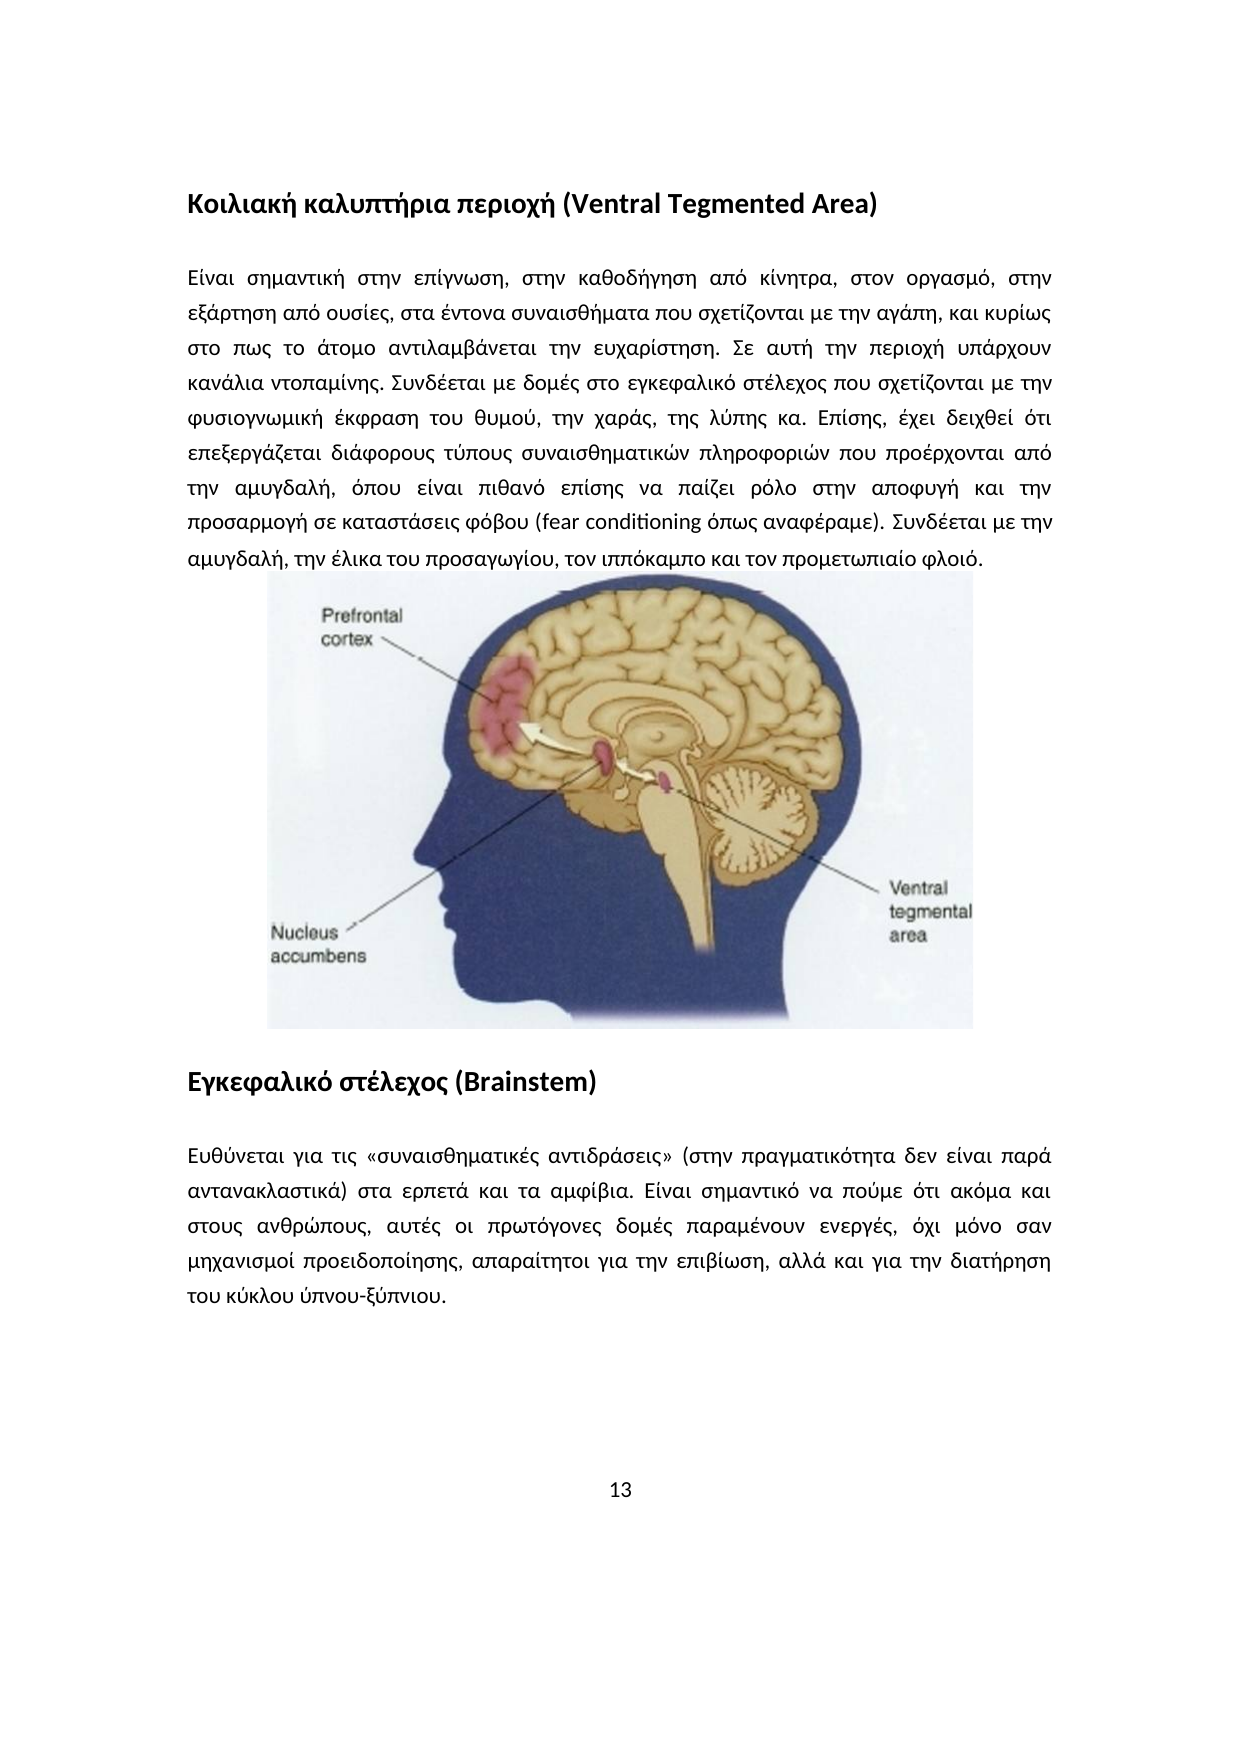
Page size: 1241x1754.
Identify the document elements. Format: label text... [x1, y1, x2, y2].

picture [267, 571, 974, 1029]
text Εγκεφαλικό στέλεχος (Brainstem) [187, 1063, 1053, 1099]
text Ευθύνεται για τις «συναισθηματικές αντιδράσεις» (στην πραγματικότητα δεν είναι παρά αντανακλαστικά) στα ερπετά και τα αμφίβια. Είναι σημαντικό να πούμε ότι ακόμα και στους ανθρώπους, αυτές οι πρωτόγονες δομές παραμένουν ενεργές, όχι μόνο σαν μηχανισμοί προειδοποίησης, απαραίτητοι για την επιβίωση, αλλά και για την διατήρηση του κύκλου ύπνου-ξύπνιου. [187, 1134, 1053, 1309]
text Είναι σημαντική στην επίγνωση, στην καθοδήγηση από κίνητρα, στον οργασμό, στην εξάρτηση από ουσίες, στα έντονα συναισθήματα που σχετίζονται με την αγάπη, και κυρίως στο πως το άτομο αντιλαμβάνεται την ευχαρίστηση. Σε αυτή την περιοχή υπάρχουν κανάλια ντοπαμίνης. Συνδέεται με δομές στο εγκεφαλικό στέλεχος που σχετίζονται με την φυσιογνωμική έκφραση του θυμού, την χαράς, της λύπης κα. Επίσης, έχει δειχθεί ότι επεξεργάζεται διάφορους τύπους συναισθηματικών πληροφοριών που προέρχονται από την αμυγδαλή, όπου είναι πιθανό επίσης να παίζει ρόλο στην αποφυγή και την προσαρμογή σε καταστάσεις φόβου (fear conditioning όπως αναφέραμε). Συνδέεται με την αμυγδαλή, την έλικα του προσαγωγίου, τον ιππόκαμπο και τον προμετωπιαίο φλοιό. [187, 256, 1053, 572]
text Κοιλιακή καλυπτήρια περιοχή (Ventral Tegmented Area) [187, 185, 1053, 221]
